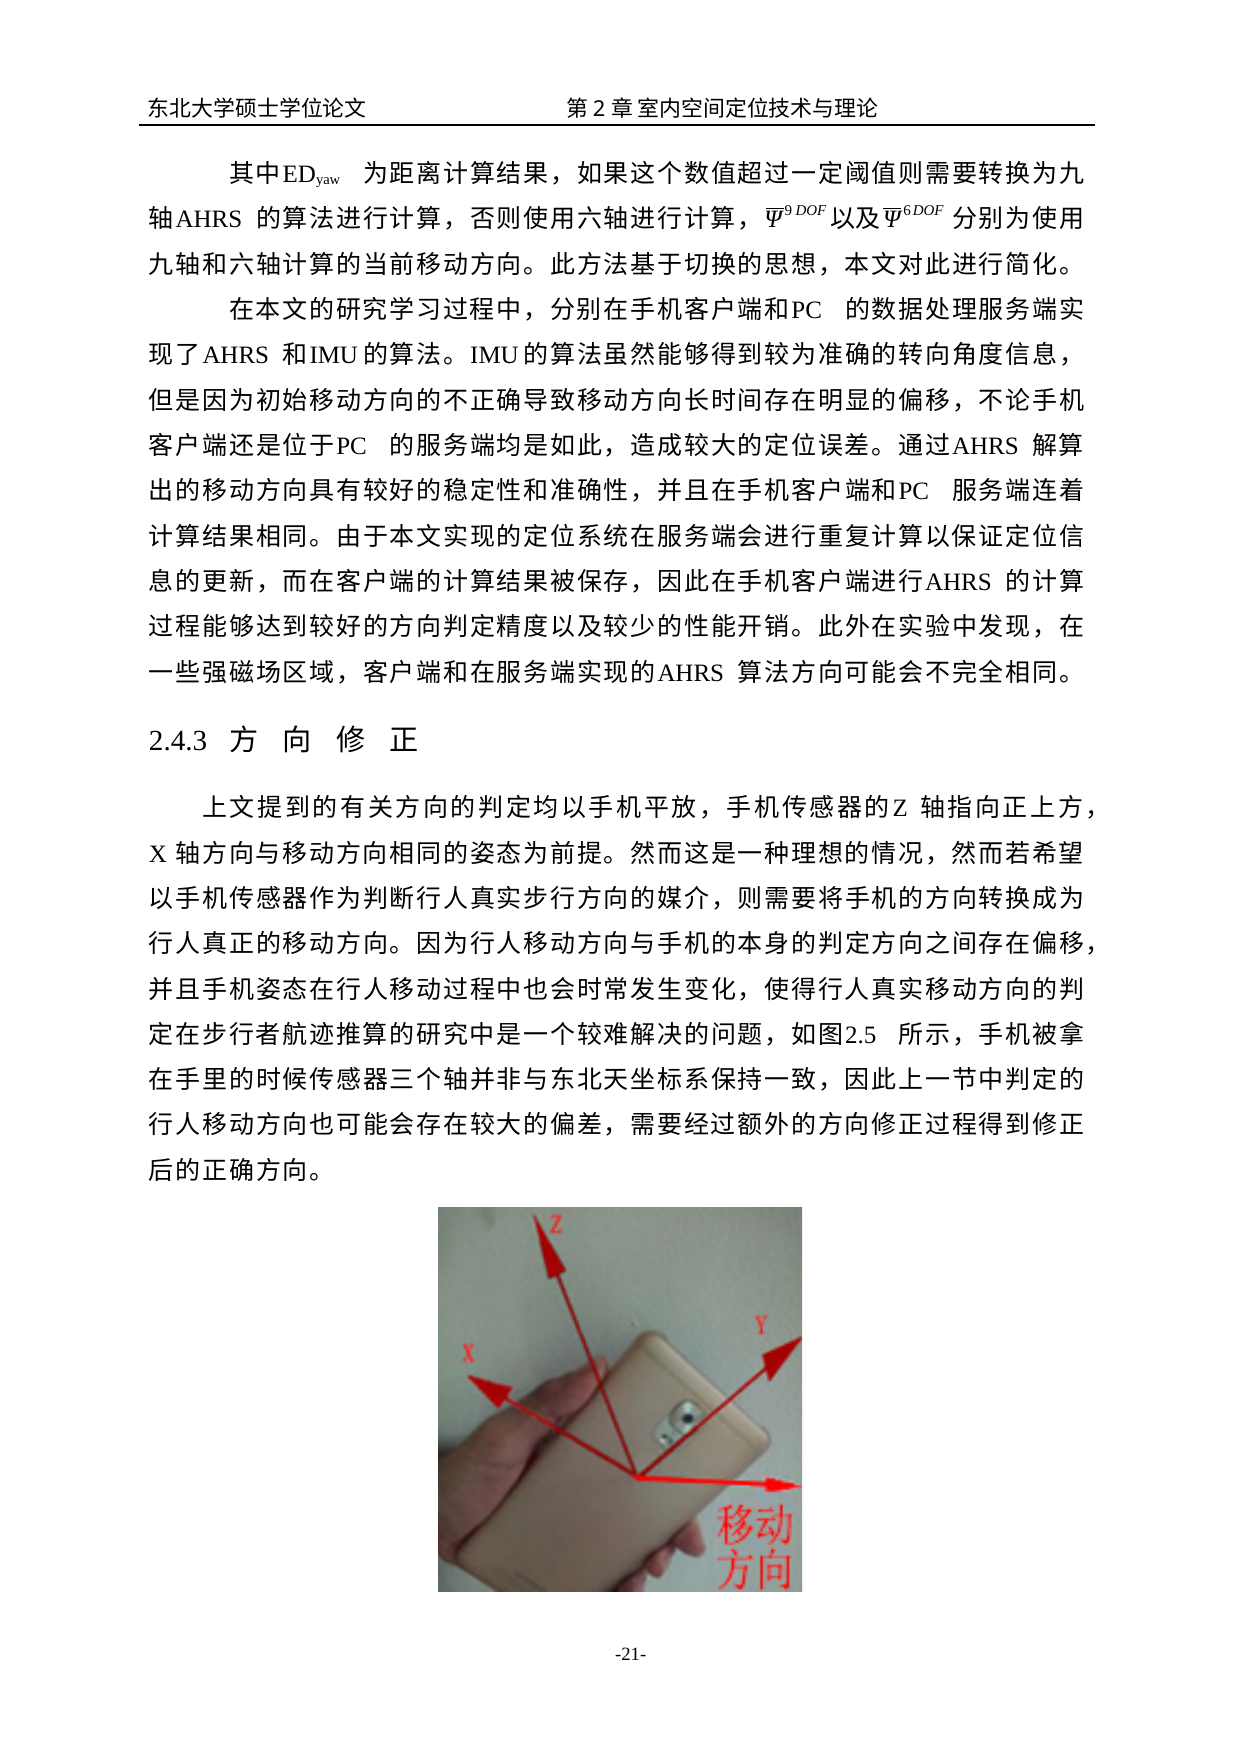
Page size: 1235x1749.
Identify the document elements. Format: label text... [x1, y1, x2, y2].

text 其中EDyaw为距离计算结果，如果这个数值超过一定阈值则需要转换为九轴AHRS的算法进行计算，否则使用六轴进行计算，分别为使用九轴和六轴计算的当前移动方向。此方法基于切换的思想，本文对此进行简化。 [149, 149, 1086, 285]
text 在本文的研究学习过程中，分别在手机客户端和PC的数据处理服务端实现了AHRS和IMU的算法。IMU的算法虽然能够得到较为准确的转向角度信息，但是因为初始移动方向的不正确导致移动方向长时间存在明显的偏移，不论手机客户端还是位于PC的服务端均是如此，造成较大的定位误差。通过AHRS解算出的移动方向具有较好的稳定性和准确性，并且在手机客户端和PC服务端连着计算结果相同。由于本文实现的定位系统在服务端会进行重复计算以保证定位信息的更新，而在客户端的计算结果被保存，因此在手机客户端进行AHRS的计算过程能够达到较好的方向判定精度以及较少的性能开销。此外在实验中发现，在一些强磁场区域，客户端和在服务端实现的AHRS算法方向可能会不完全相同。 [149, 285, 1086, 693]
subtitle 方向修正 [143, 715, 1086, 761]
text 上文提到的有关方向的判定均以手机平放，手机传感器的Z轴指向正上方，X轴方向与移动方向相同的姿态为前提。然而这是一种理想的情况，然而若希望以手机传感器作为判断行人真实步行方向的媒介，则需要将手机的方向转换成为行人真正的移动方向。因为行人移动方向与手机的本身的判定方向之间存在偏移，并且手机姿态在行人移动过程中也会时常发生变化，使得行人真实移动方向的判定在步行者航迹推算的研究中是一个较难解决的问题，如图2.5所示，手机被拿在手里的时候传感器三个轴并非与东北天坐标系保持一致，因此上一节中判定的行人移动方向也可能会存在较大的偏差，需要经过额外的方向修正过程得到修正后的正确方向。 [149, 783, 1086, 1191]
picture [438, 1207, 803, 1592]
